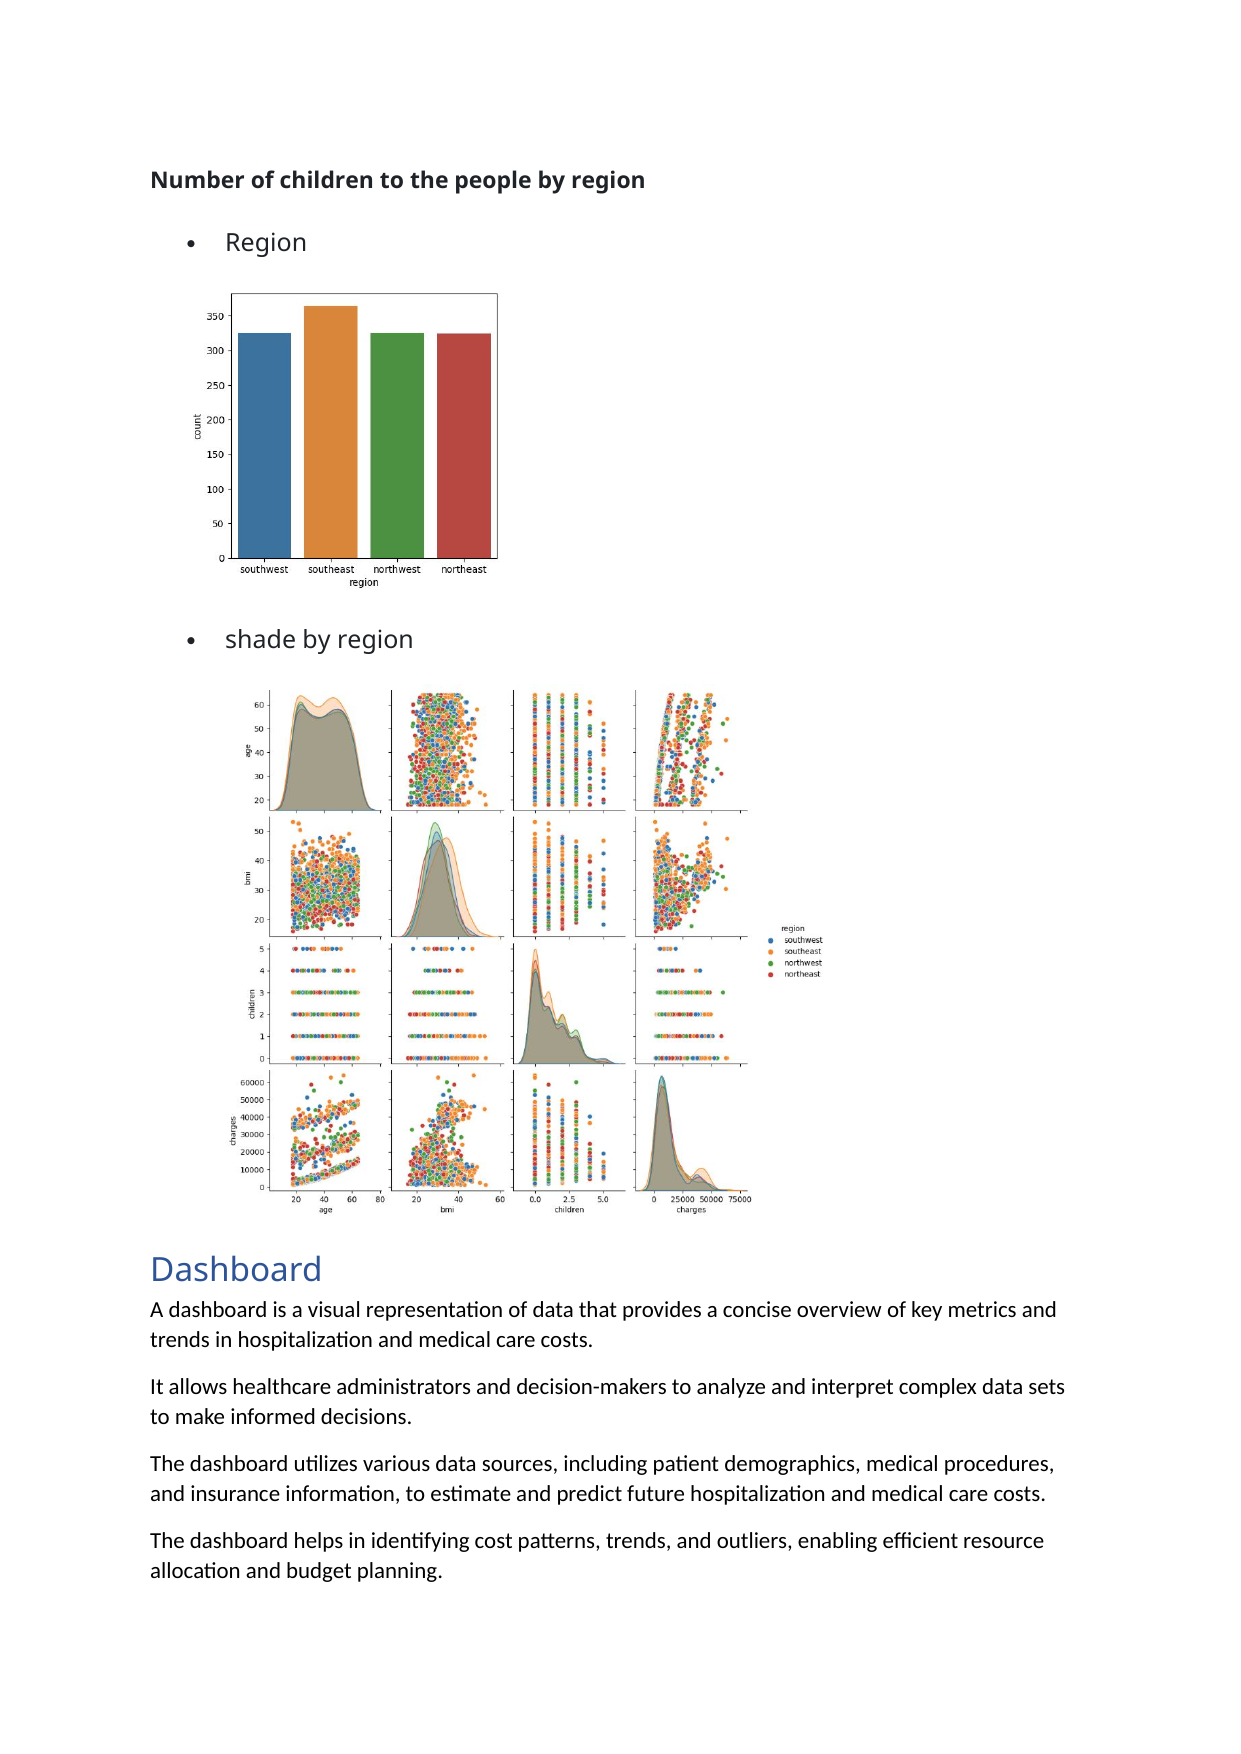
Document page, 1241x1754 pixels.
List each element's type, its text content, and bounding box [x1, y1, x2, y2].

list shade by region [187, 622, 1090, 656]
text A dashboard is a visual representation of data that provides a concise overview of key metrics and trends in hospitalization and medical care costs. [150, 1295, 1090, 1353]
text The dashboard utilizes various data sources, including patient demographics, medical procedures, and insurance information, to estimate and predict future hospitalization and medical care costs. [150, 1449, 1090, 1507]
picture [187, 287, 502, 593]
list Region [187, 225, 1090, 259]
subtitle Dashboard [150, 1246, 1090, 1292]
text The dashboard helps in identifying cost patterns, trends, and outliers, enabling efficient resource allocation and budget planning. [150, 1526, 1090, 1584]
text It allows healthcare administrators and decision-makers to analyze and interpret complex data sets to make informed decisions. [150, 1372, 1090, 1430]
picture [225, 684, 828, 1217]
text Number of children to the people by region [150, 164, 1090, 196]
